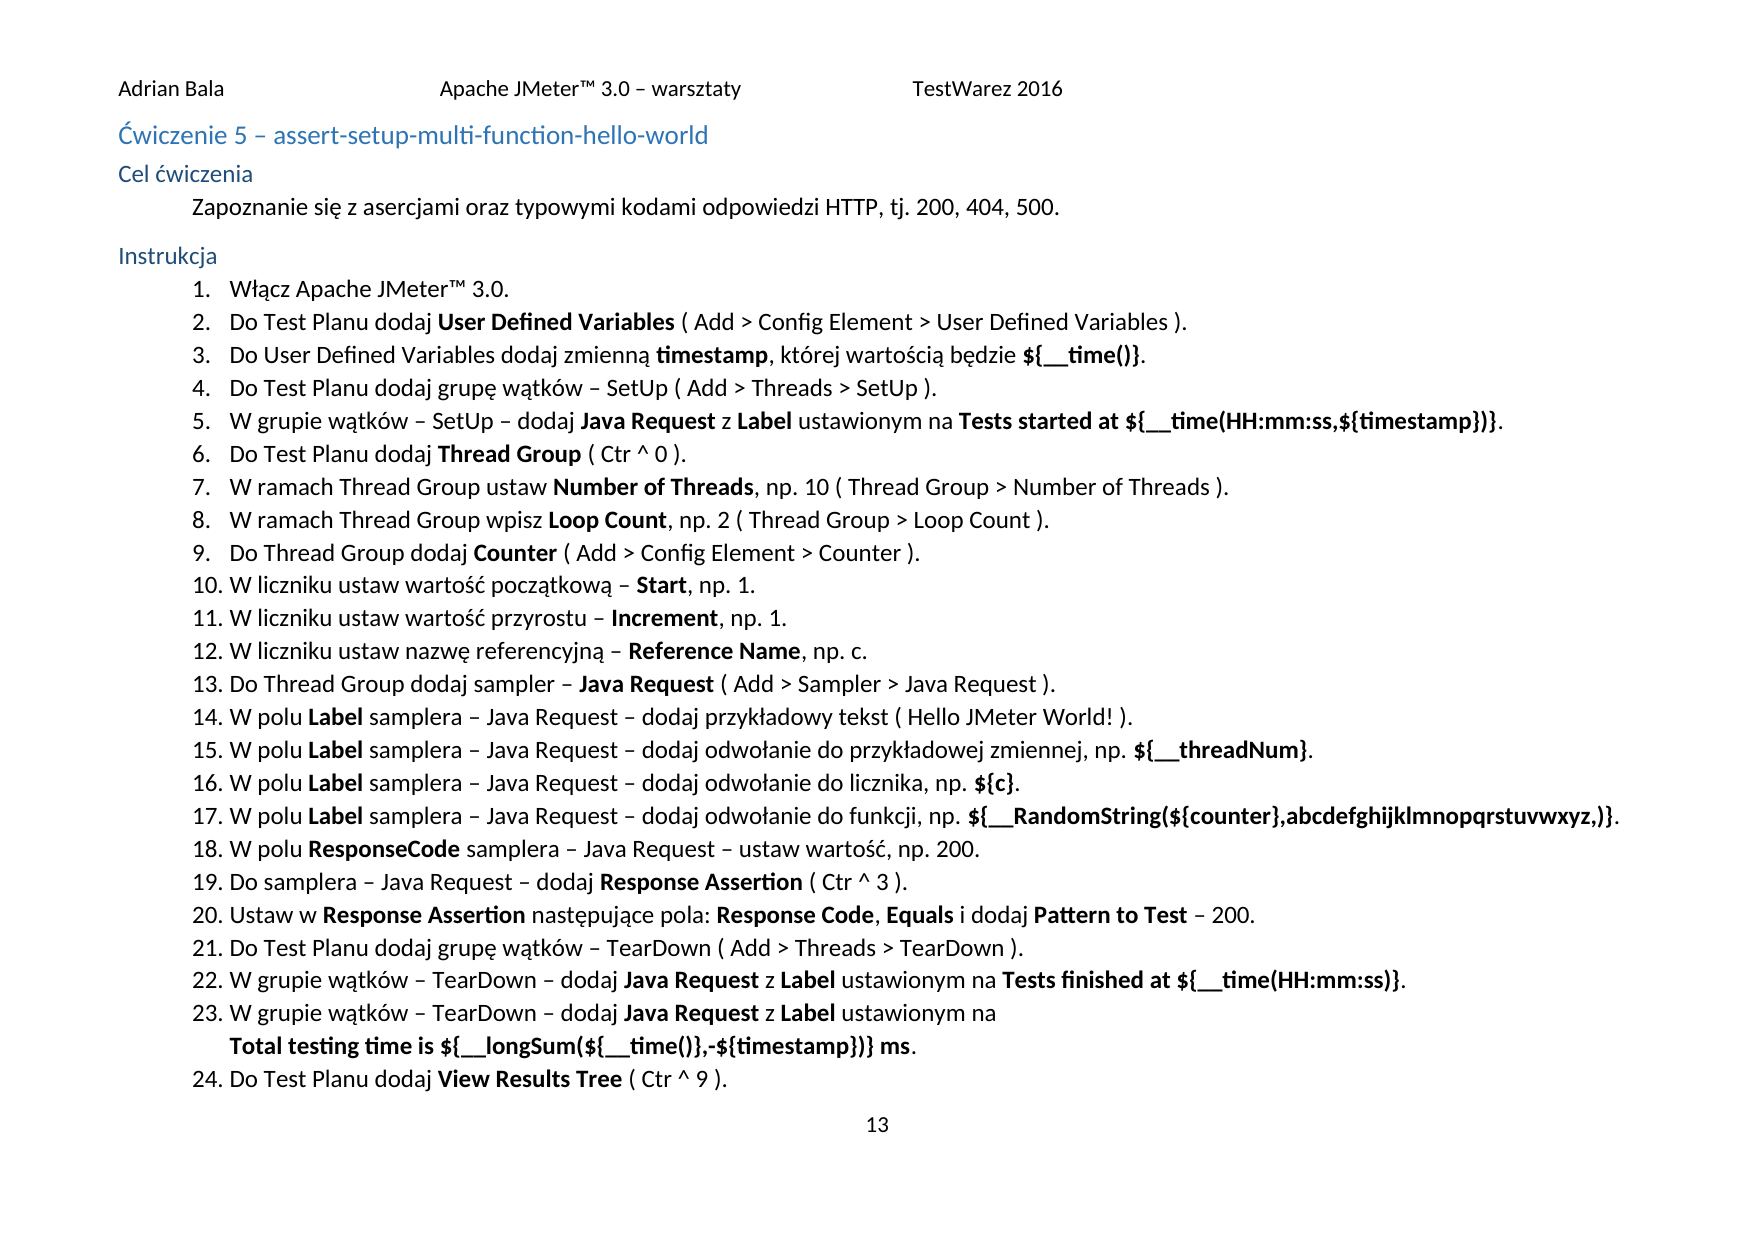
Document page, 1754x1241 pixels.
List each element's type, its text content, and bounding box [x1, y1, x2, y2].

subtitle Cel ćwiczenia [118, 158, 1636, 188]
list W polu Label samplera – Java Request – dodaj odwołanie do licznika, np. ${c}. [192, 767, 1636, 798]
list W ramach Thread Group ustaw Number of Threads, np. 10 ( Thread Group > Number of Threads ). [192, 471, 1636, 501]
list Do Thread Group dodaj Counter ( Add > Config Element > Counter ). [192, 537, 1636, 567]
list W grupie wątków – TearDown – dodaj Java Request z Label ustawionym na Tests finished at ${__time(HH:mm:ss)}. [192, 964, 1636, 995]
subtitle Instrukcja [118, 240, 1636, 271]
list W grupie wątków – SetUp – dodaj Java Request z Label ustawionym na Tests started at ${__time(HH:mm:ss,${timestamp})}. [192, 405, 1636, 436]
list W liczniku ustaw nazwę referencyjną – Reference Name, np. c. [192, 635, 1636, 666]
list W polu Label samplera – Java Request – dodaj przykładowy tekst ( Hello JMeter World! ). [192, 701, 1636, 732]
list W ramach Thread Group wpisz Loop Count, np. 2 ( Thread Group > Loop Count ). [192, 504, 1636, 534]
list W polu ResponseCode samplera – Java Request – ustaw wartość, np. 200. [192, 833, 1636, 863]
list Do Test Planu dodaj View Results Tree ( Ctr ^ 9 ). [192, 1063, 1636, 1094]
list W grupie wątków – TearDown – dodaj Java Request z Label ustawionym na [192, 997, 1636, 1028]
list Do User Defined Variables dodaj zmienną timestamp, której wartością będzie ${__time()}. [192, 339, 1636, 370]
list Włącz Apache JMeter™ 3.0. [192, 273, 1636, 304]
list W liczniku ustaw wartość początkową – Start, np. 1. [192, 569, 1636, 600]
list Total testing time is ${__longSum(${__time()},-${timestamp})} ms. [229, 1030, 1636, 1061]
list W polu Label samplera – Java Request – dodaj odwołanie do przykładowej zmiennej, np. ${__threadNum}. [192, 734, 1636, 765]
list Do Thread Group dodaj sampler – Java Request ( Add > Sampler > Java Request ). [192, 668, 1636, 699]
list Do Test Planu dodaj Thread Group ( Ctr ^ 0 ). [192, 438, 1636, 468]
list W polu Label samplera – Java Request – dodaj odwołanie do funkcji, np. ${__RandomString(${counter},abcdefghijklmnopqrstuvwxyz,)}. [192, 800, 1636, 831]
text Zapoznanie się z asercjami oraz typowymi kodami odpowiedzi HTTP, tj. 200, 404, 500. [118, 191, 1636, 221]
list Do Test Planu dodaj User Defined Variables ( Add > Config Element > User Defined Variables ). [192, 306, 1636, 337]
list Do Test Planu dodaj grupę wątków – TearDown ( Add > Threads > TearDown ). [192, 932, 1636, 962]
list W liczniku ustaw wartość przyrostu – Increment, np. 1. [192, 602, 1636, 633]
list Do Test Planu dodaj grupę wątków – SetUp ( Add > Threads > SetUp ). [192, 372, 1636, 403]
list Ustaw w Response Assertion następujące pola: Response Code, Equals i dodaj Pattern to Test – 200. [192, 899, 1636, 929]
list Do samplera – Java Request – dodaj Response Assertion ( Ctr ^ 3 ). [192, 866, 1636, 896]
subtitle Ćwiczenie 5 – assert-setup-multi-function-hello-world [118, 118, 1636, 151]
